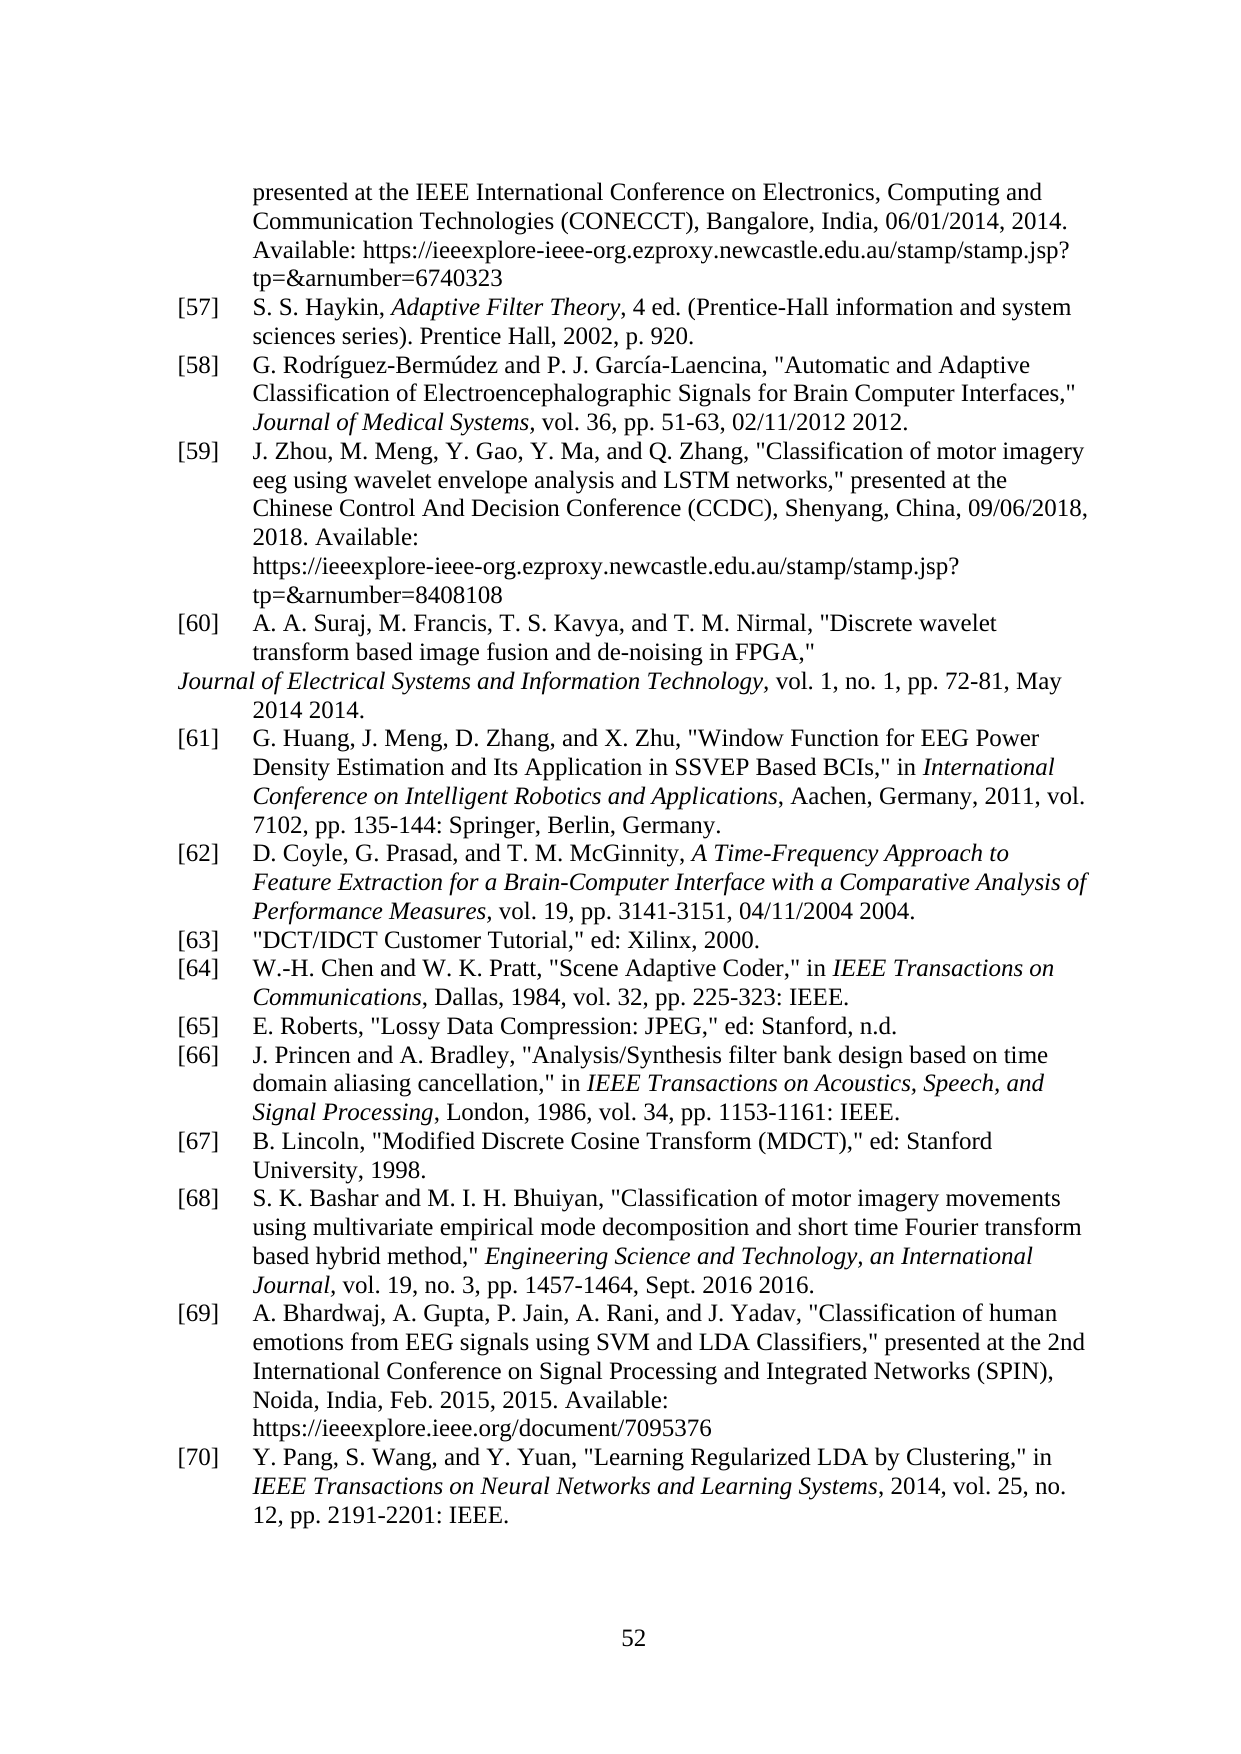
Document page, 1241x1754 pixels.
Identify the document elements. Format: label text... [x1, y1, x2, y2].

text [66] J. Princen and A. Bradley, "Analysis/Synthesis filter bank design based on time domain aliasing cancellation," in IEEE Transactions on Acoustics, Speech, and Signal Processing, London, 1986, vol. 34, pp. 1153-1161: IEEE. [177, 1040, 1090, 1126]
text [58] G. Rodríguez-Bermúdez and P. J. García-Laencina, "Automatic and Adaptive Classification of Electroencephalographic Signals for Brain Computer Interfaces," Journal of Medical Systems, vol. 36, pp. 51-63, 02/11/2012 2012. [177, 350, 1090, 436]
text [62] D. Coyle, G. Prasad, and T. M. McGinnity, A Time-Frequency Approach to Feature Extraction for a Brain-Computer Interface with a Comparative Analysis of Performance Measures, vol. 19, pp. 3141-3151, 04/11/2004 2004. [177, 838, 1090, 925]
text [63] "DCT/IDCT Customer Tutorial," ed: Xilinx, 2000. [177, 925, 1090, 953]
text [177, 177, 1090, 292]
text [68] S. K. Bashar and M. I. H. Bhuiyan, "Classification of motor imagery movements using multivariate empirical mode decomposition and short time Fourier transform based hybrid method," Engineering Science and Technology, an International Journal, vol. 19, no. 3, pp. 1457-1464, Sept. 2016 2016. [177, 1183, 1090, 1298]
text [65] E. Roberts, "Lossy Data Compression: JPEG," ed: Stanford, n.d. [177, 1011, 1090, 1040]
text [64] W.-H. Chen and W. K. Pratt, "Scene Adaptive Coder," in IEEE Transactions on Communications, Dallas, 1984, vol. 32, pp. 225-323: IEEE. [177, 953, 1090, 1011]
text [60] A. A. Suraj, M. Francis, T. S. Kavya, and T. M. Nirmal, "Discrete wavelet transform based image fusion and de-noising in FPGA," [177, 608, 1090, 666]
text Journal of Electrical Systems and Information Technology, vol. 1, no. 1, pp. 72-81, May 2014 2014. [177, 666, 1090, 723]
text [57] S. S. Haykin, Adaptive Filter Theory, 4 ed. (Prentice-Hall information and system sciences series). Prentice Hall, 2002, p. 920. [177, 292, 1090, 350]
text [61] G. Huang, J. Meng, D. Zhang, and X. Zhu, "Window Function for EEG Power Density Estimation and Its Application in SSVEP Based BCIs," in International Conference on Intelligent Robotics and Applications, Aachen, Germany, 2011, vol. 7102, pp. 135-144: Springer, Berlin, Germany. [177, 723, 1090, 838]
text [70] Y. Pang, S. Wang, and Y. Yuan, "Learning Regularized LDA by Clustering," in IEEE Transactions on Neural Networks and Learning Systems, 2014, vol. 25, no. 12, pp. 2191-2201: IEEE. [177, 1442, 1090, 1528]
text [69] A. Bhardwaj, A. Gupta, P. Jain, A. Rani, and J. Yadav, "Classification of human emotions from EEG signals using SVM and LDA Classifiers," presented at the 2nd International Conference on Signal Processing and Integrated Networks (SPIN), Noida, India, Feb. 2015, 2015. Available: https://ieeexplore.ieee.org/document/7095376 [177, 1298, 1090, 1442]
text [67] B. Lincoln, "Modified Discrete Cosine Transform (MDCT)," ed: Stanford University, 1998. [177, 1126, 1090, 1183]
text [59] J. Zhou, M. Meng, Y. Gao, Y. Ma, and Q. Zhang, "Classification of motor imagery eeg using wavelet envelope analysis and LSTM networks," presented at the Chinese Control And Decision Conference (CCDC), Shenyang, China, 09/06/2018, 2018. Available: https://ieeexplore-ieee-org.ezproxy.newcastle.edu.au/stamp/stamp.jsp?tp=&arnumber=8408108 [177, 436, 1090, 608]
